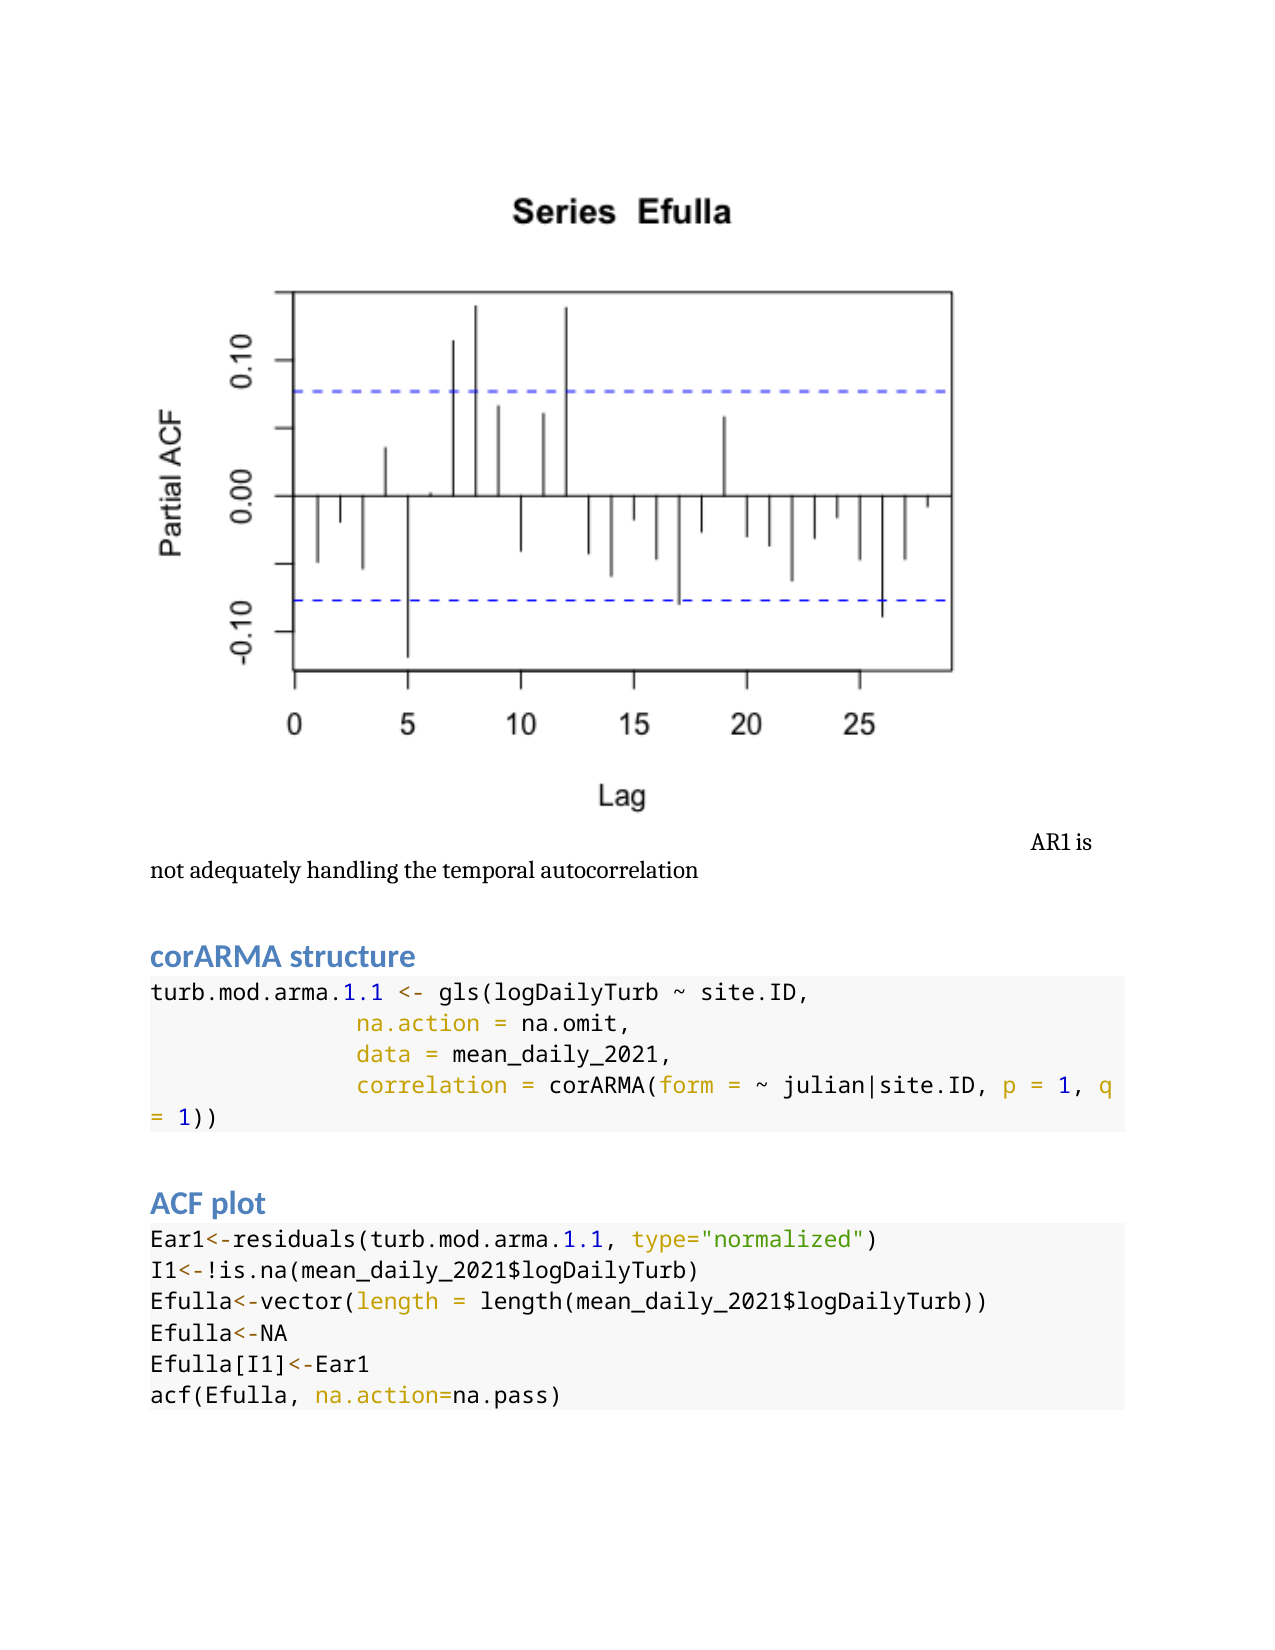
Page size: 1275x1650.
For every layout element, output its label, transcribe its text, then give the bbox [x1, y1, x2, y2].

text turb.mod.arma.1.1 <- gls(logDailyTurb ~ site.ID, na.action = na.omit, data = mean_daily_2021, correlation = corARMA(form = ~ julian|site.ID, p = 1, q = 1)) [150, 976, 1125, 1132]
text Ear1<-residuals(turb.mod.arma.1.1, type="normalized") I1<-!is.na(mean_daily_2021$logDailyTurb) Efulla<-vector(length = length(mean_daily_2021$logDailyTurb)) Efulla<-NA Efulla[I1]<-Ear1 acf(Efulla, na.action=na.pass) [287, 1223, 1125, 1410]
subtitle corARMA structure [150, 935, 1125, 976]
subtitle ACF plot [150, 1182, 1125, 1223]
picture [150, 150, 1025, 850]
